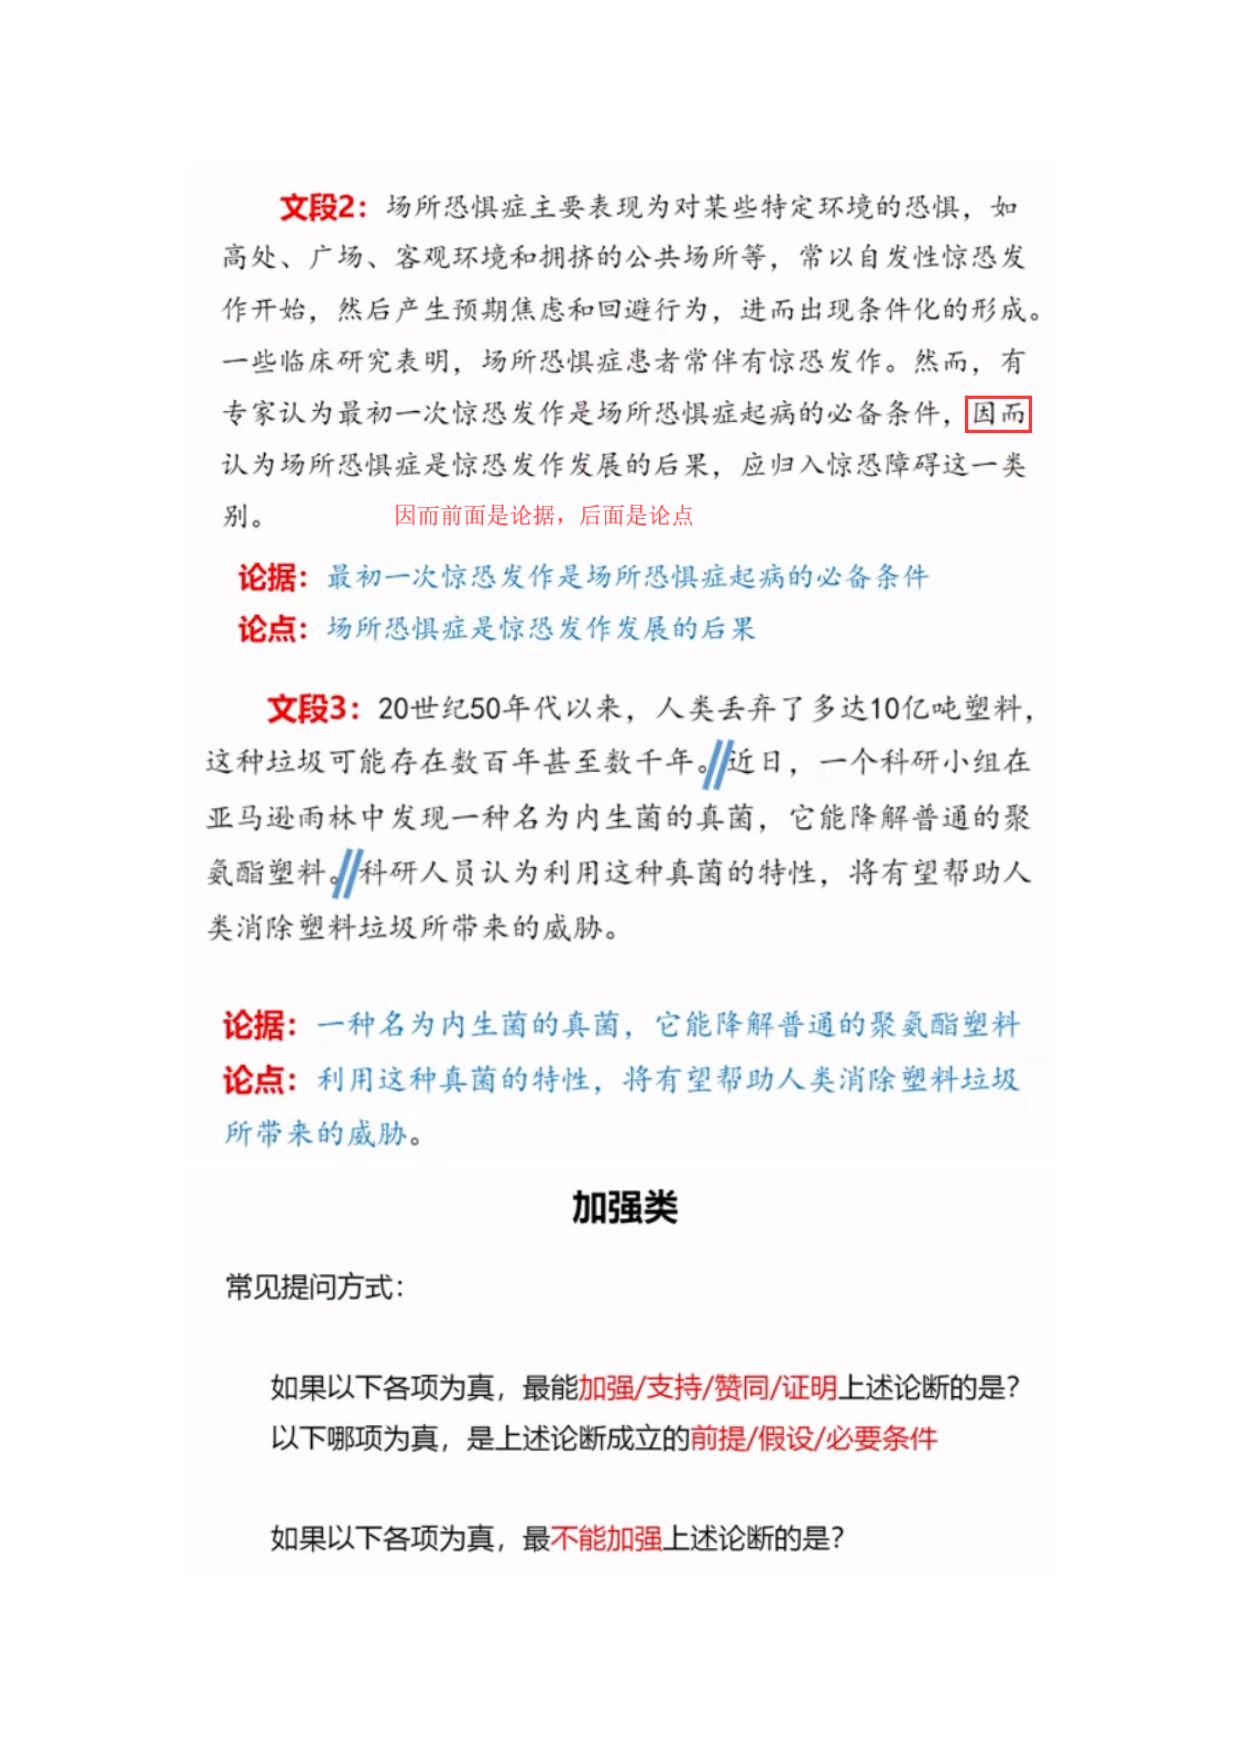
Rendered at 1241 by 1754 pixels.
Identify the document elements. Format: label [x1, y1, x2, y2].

picture [187, 649, 1053, 1160]
picture [187, 1169, 1053, 1575]
picture [187, 162, 1053, 648]
